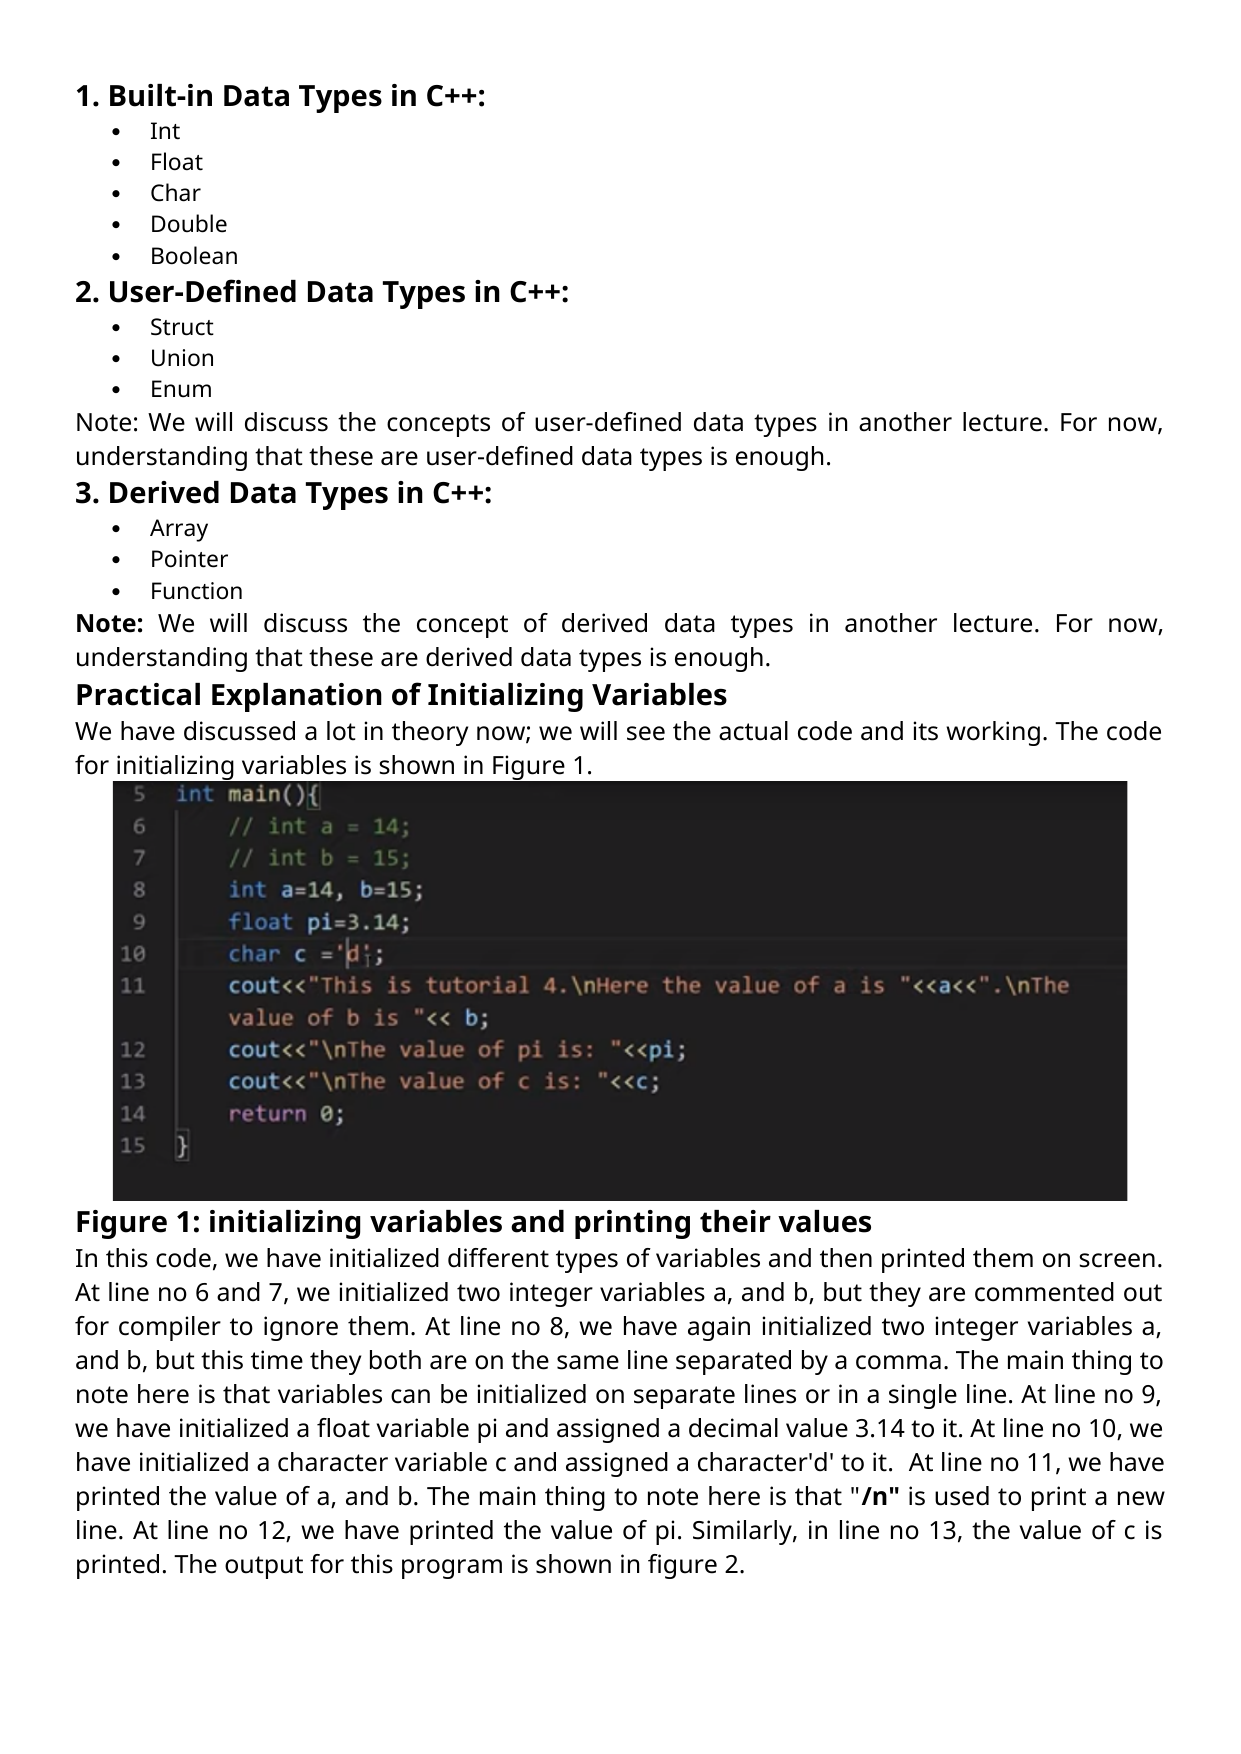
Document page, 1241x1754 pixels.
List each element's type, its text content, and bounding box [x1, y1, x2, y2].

text In this code, we have initialized different types of variables and then printed them on screen. At line no 6 and 7, we initialized two integer variables a, and b, but they are commented out for compiler to ignore them. At line no 8, we have again initialized two integer variables a, and b, but this time they both are on the same line separated by a comma. The main thing to note here is that variables can be initialized on separate lines or in a single line. At line no 9, we have initialized a float variable pi and assigned a decimal value 3.14 to it. At line no 10, we have initialized a character variable c and assigned a character'd' to it. At line no 11, we have printed the value of a, and b. The main thing to note here is that "/n" is used to print a new line. At line no 12, we have printed the value of pi. Similarly, in line no 13, the value of c is printed. The output for this program is shown in figure 2. [75, 1241, 1165, 1581]
list Union [112, 342, 1165, 373]
list Struct [112, 311, 1165, 342]
list Function [112, 575, 1165, 606]
list Double [112, 208, 1165, 240]
list Pointer [112, 543, 1165, 575]
text We have discussed a lot in theory now; we will see the actual code and its working. The code for initializing variables is shown in Figure 1. [75, 714, 1165, 782]
text Note: We will discuss the concept of derived data types in another lecture. For now, understanding that these are derived data types is enough. [75, 606, 1165, 674]
list Boolean [112, 240, 1165, 271]
subtitle 3. Derived Data Types in C++: [75, 472, 1165, 512]
list Enum [112, 373, 1165, 404]
list Array [112, 512, 1165, 543]
picture [112, 781, 1128, 1201]
subtitle Practical Explanation of Initializing Variables [75, 674, 1165, 714]
subtitle 1. Built-in Data Types in C++: [75, 75, 1165, 115]
list Int [112, 115, 1165, 146]
text Figure 1: initializing variables and printing their values [75, 1201, 1165, 1241]
list Float [112, 146, 1165, 177]
subtitle 2. User-Defined Data Types in C++: [75, 271, 1165, 311]
list Char [112, 177, 1165, 208]
text Note: We will discuss the concepts of user-defined data types in another lecture. For now, understanding that these are user-defined data types is enough. [75, 404, 1165, 472]
